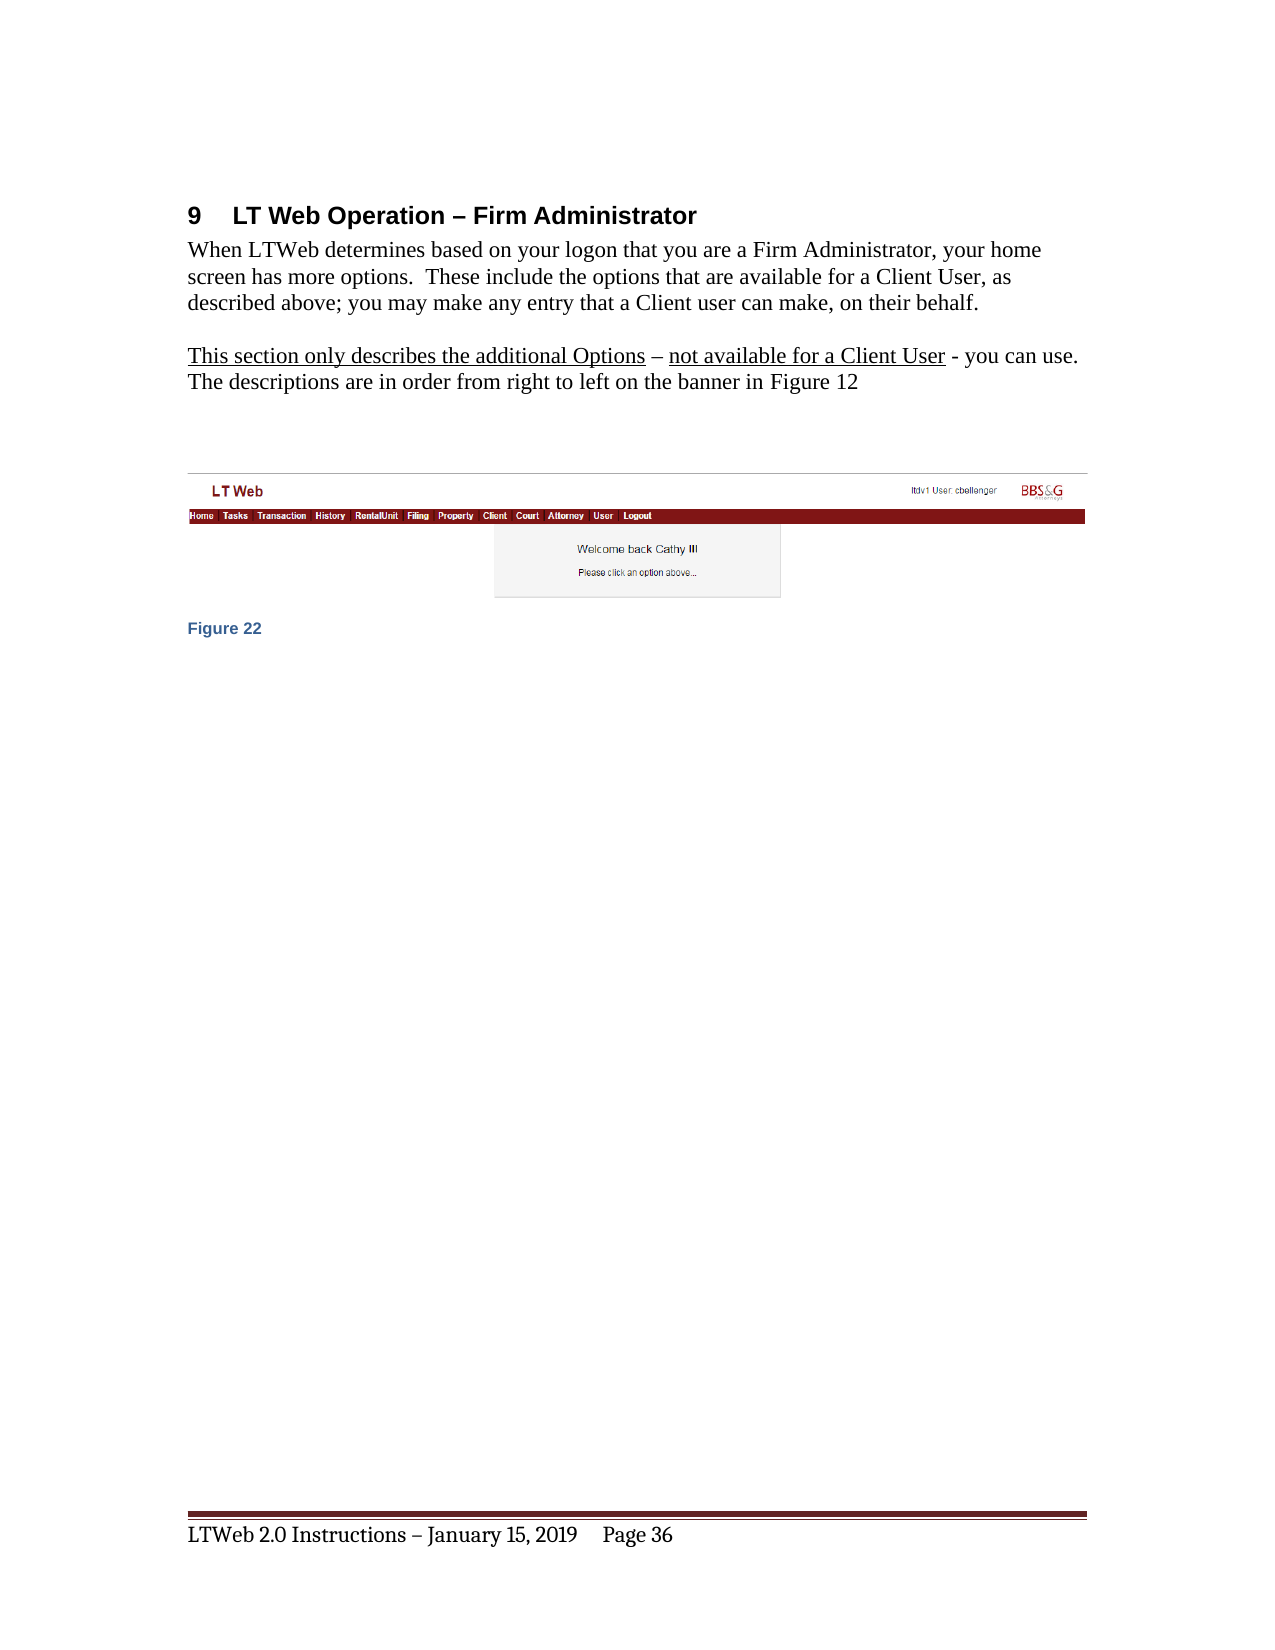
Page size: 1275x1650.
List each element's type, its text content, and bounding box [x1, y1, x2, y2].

text When LTWeb determines based on your logon that you are a Firm Administrator, your home screen has more options. These include the options that are available for a Client User, as described above; you may make any entry that a Client user can make, on their behalf. [187, 236, 1087, 315]
subtitle LT Web Operation – Firm Administrator [187, 201, 1087, 230]
picture [187, 473, 1088, 607]
text Figure 22 [187, 619, 1087, 638]
text This section only describes the additional Options – not available for a Client User - you can use. The descriptions are in order from right to left on the banner in Figure 12 [187, 342, 1087, 394]
